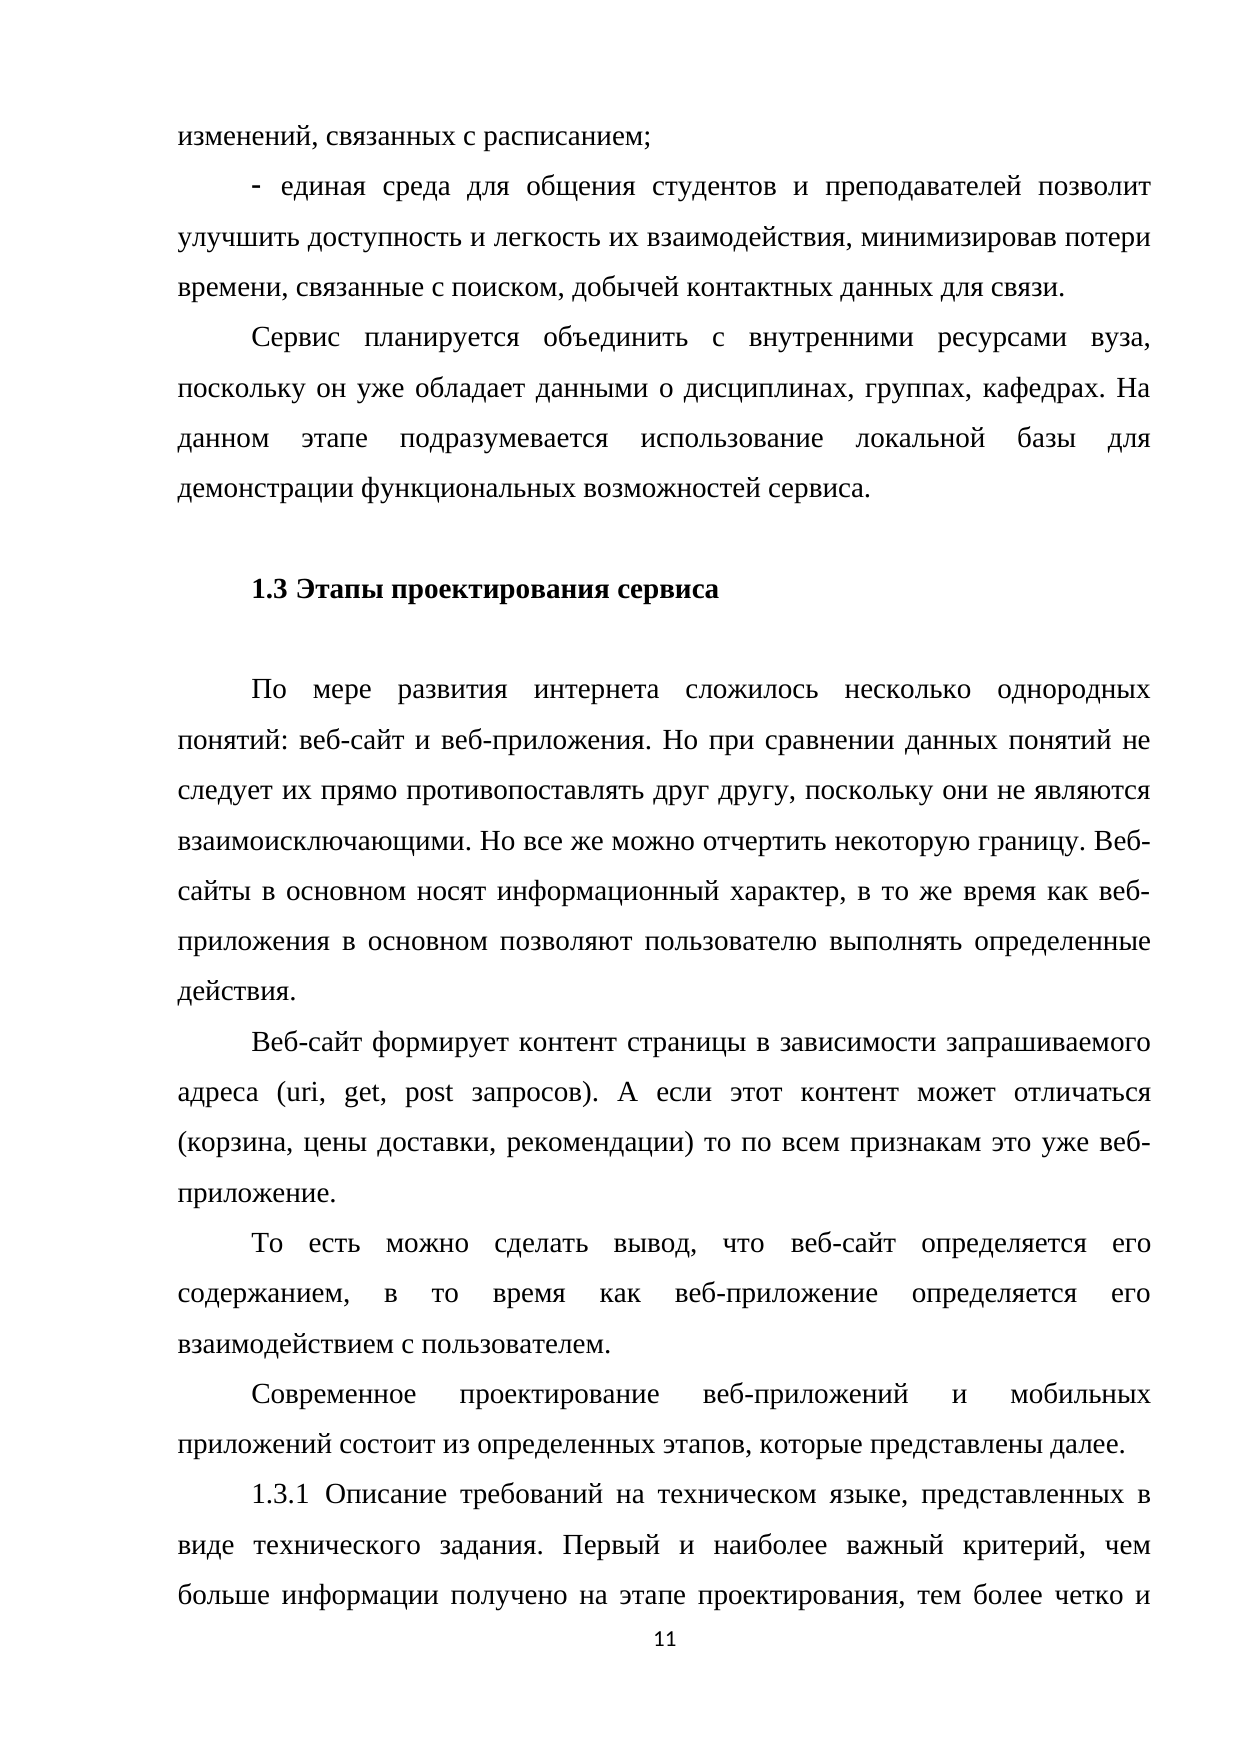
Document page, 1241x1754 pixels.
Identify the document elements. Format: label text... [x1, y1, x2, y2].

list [177, 118, 1152, 152]
text То есть можно сделать вывод, что веб-сайт определяется его содержанием, в то время как веб-приложение определяется его взаимодействием с пользователем. [177, 1225, 1152, 1359]
list Этапы проектирования сервиса [177, 571, 1152, 604]
text Современное проектирование веб-приложений и мобильных приложений состоит из определенных этапов, которые представлены далее. [177, 1376, 1152, 1460]
text По мере развития интернета сложилось несколько однородных понятий: веб-сайт и веб-приложения. Но при сравнении данных понятий не следует их прямо противопоставлять друг другу, поскольку они не являются взаимоисключающими. Но все же можно отчертить некоторую границу. Веб-сайты в основном носят информационный характер, в то же время как веб-приложения в основном позволяют пользователю выполнять определенные действия. [177, 672, 1152, 1007]
list единая среда для общения студентов и преподавателей позволит улучшить доступность и легкость их взаимодействия, минимизировав потери времени, связанные с поиском, добычей контактных данных для связи. [177, 168, 1152, 303]
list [177, 1477, 1152, 1611]
list Сервис планируется объединить с внутренними ресурсами вуза, поскольку он уже обладает данными о дисциплинах, группах, кафедрах. На данном этапе подразумевается использование локальной базы для демонстрации функциональных возможностей сервиса. [177, 319, 1152, 504]
text Веб-сайт формирует контент страницы в зависимости запрашиваемого адреса (uri, get, post запросов). А если этот контент может отличаться (корзина, цены доставки, рекомендации) то по всем признакам это уже веб-приложение. [177, 1024, 1152, 1208]
